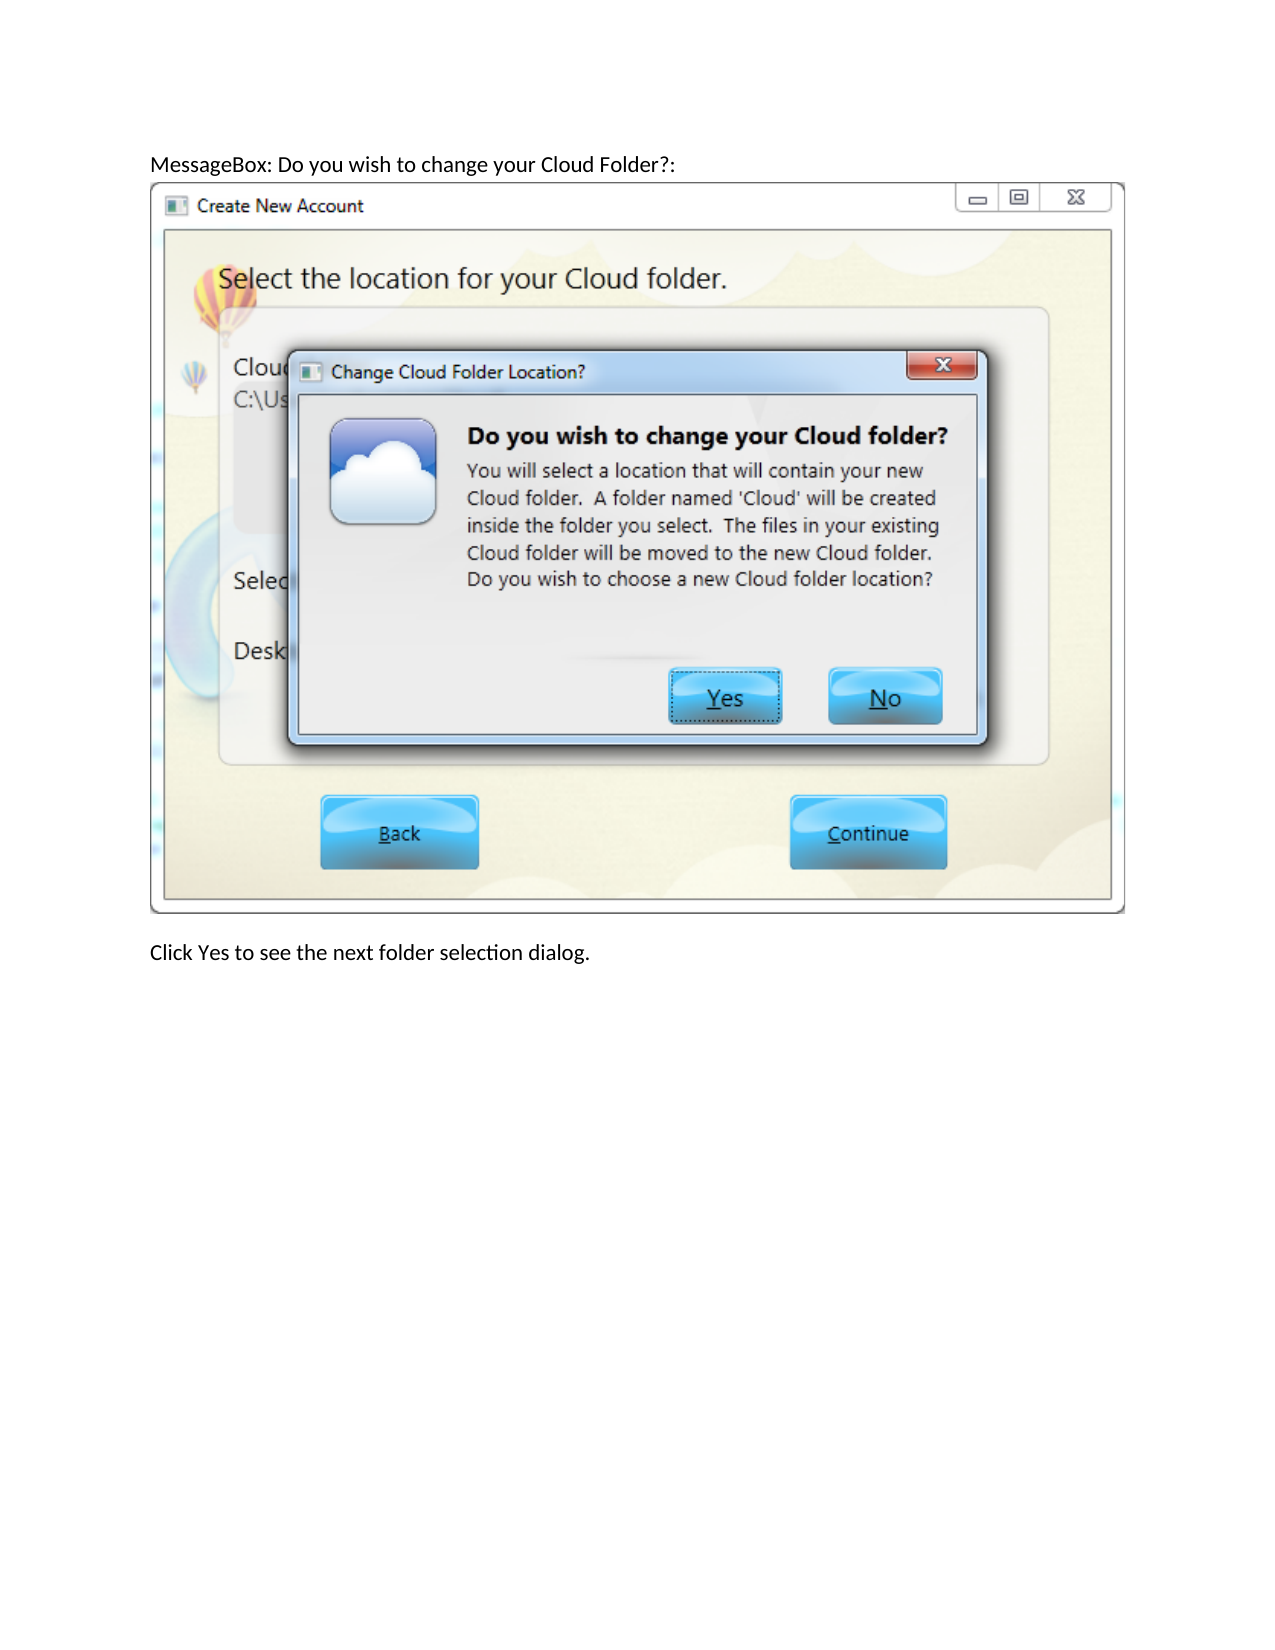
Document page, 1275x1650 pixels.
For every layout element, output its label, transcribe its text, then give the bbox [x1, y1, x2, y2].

text MessageBox: Do you wish to change your Cloud Folder?: [150, 150, 1125, 182]
picture [150, 182, 1125, 914]
text Click Yes to see the next folder selection dialog. [150, 938, 1125, 966]
